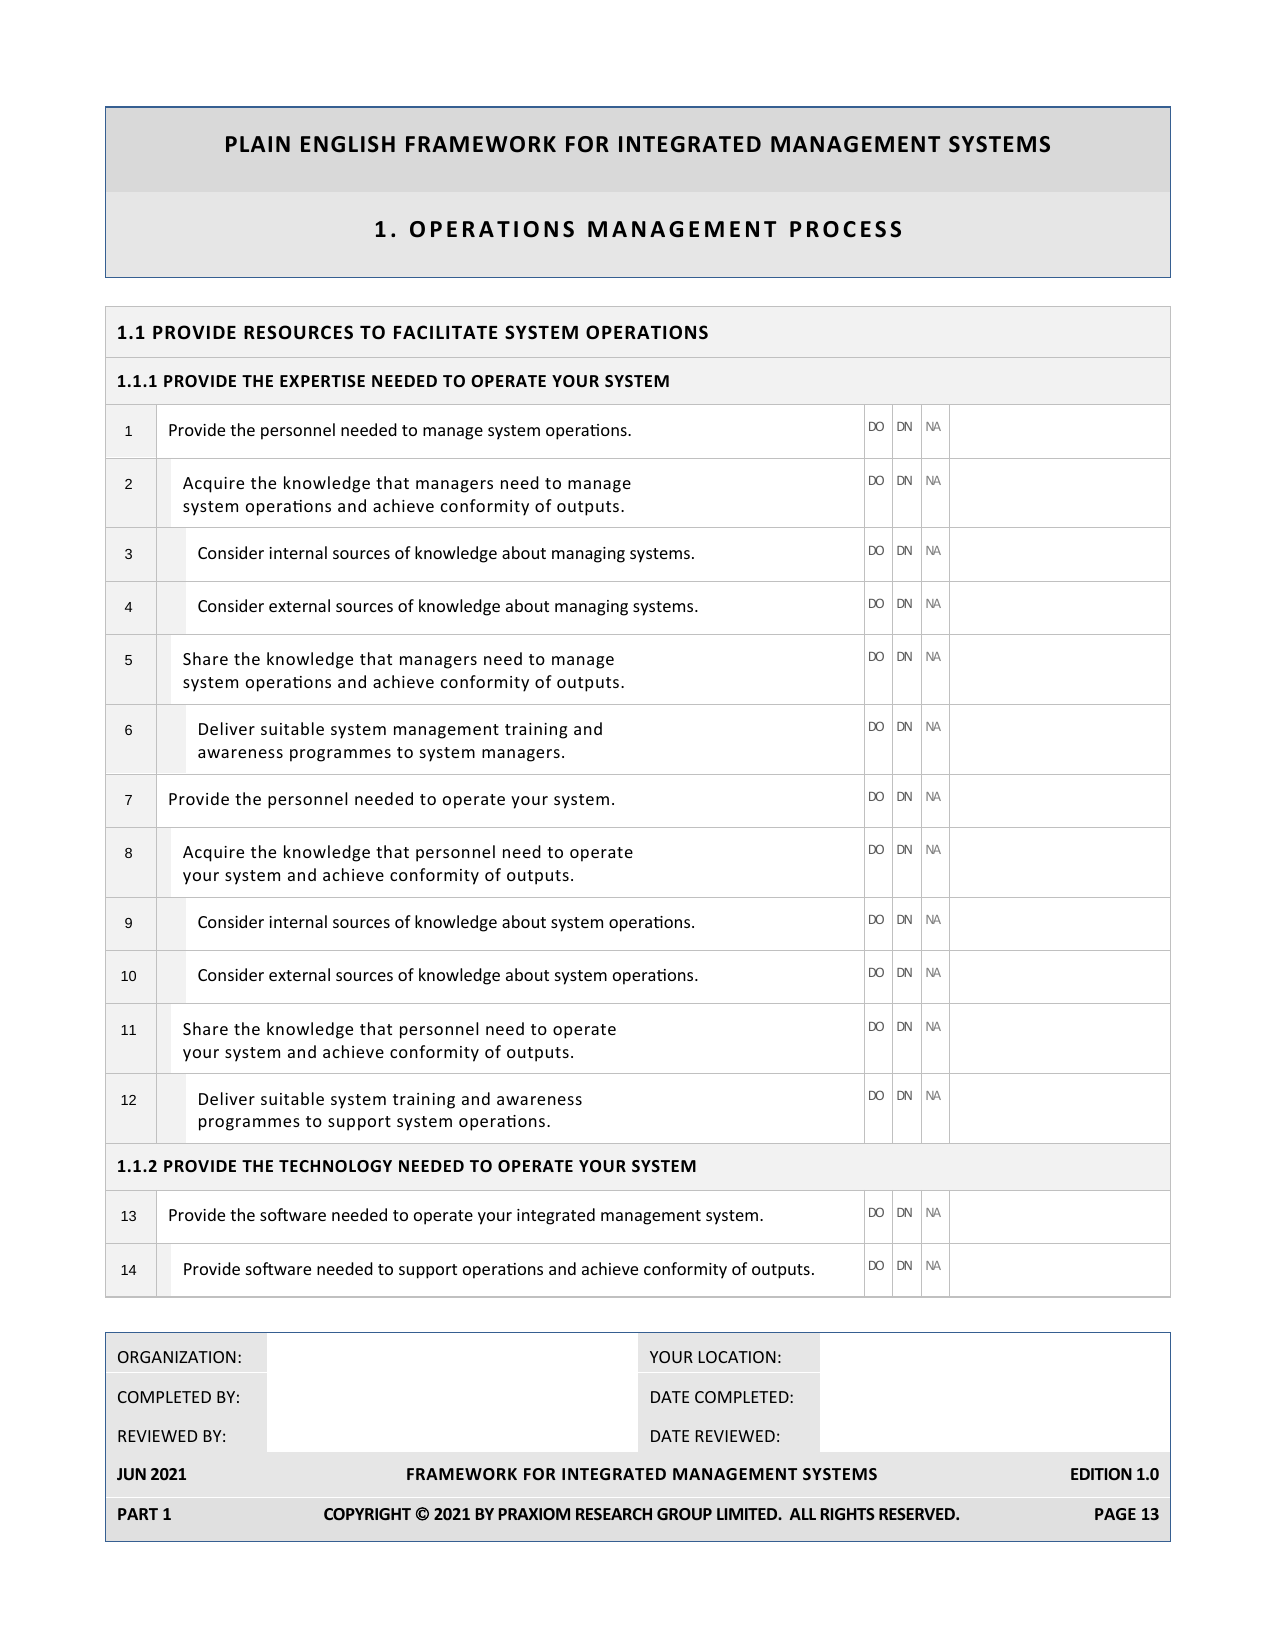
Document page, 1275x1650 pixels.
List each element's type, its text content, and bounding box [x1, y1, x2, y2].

table_cell Deliver suitable system management training and awareness programmes to system managers. [186, 705, 864, 773]
table_cell DN [893, 405, 921, 457]
table_cell DO [865, 951, 892, 1003]
table_cell [157, 1074, 186, 1143]
table_cell [106, 1074, 156, 1143]
table_cell NA [922, 898, 949, 950]
table_cell Deliver suitable system training and awareness programmes to support system operations. [186, 1074, 864, 1143]
table_cell DN [893, 582, 921, 634]
table_cell [106, 405, 156, 457]
table_cell DO [865, 405, 892, 457]
table_cell DO [865, 459, 892, 527]
table_cell DN [893, 459, 921, 527]
table_cell [950, 775, 1170, 827]
table_cell [106, 705, 156, 773]
table_cell [106, 828, 156, 897]
table_cell [106, 1191, 156, 1243]
table_cell Provide the personnel needed to manage system operations. [157, 405, 864, 457]
table_cell DN [893, 1244, 921, 1296]
table_cell Provide software needed to support operations and achieve conformity of outputs. [171, 1244, 864, 1296]
table_cell [157, 582, 186, 634]
table_cell DO [865, 582, 892, 634]
table_cell [950, 1191, 1170, 1243]
table_cell Share the knowledge that personnel need to operate your system and achieve conformity of outputs. [171, 1004, 864, 1073]
table_cell [157, 828, 171, 897]
table_cell Acquire the knowledge that managers need to manage system operations and achieve conformity of outputs. [171, 459, 864, 527]
table_cell [950, 898, 1170, 950]
table_cell [950, 459, 1170, 527]
table_cell NA [922, 459, 949, 527]
table_cell [157, 528, 186, 581]
table_cell Share the knowledge that managers need to manage system operations and achieve conformity of outputs. [171, 635, 864, 704]
table_cell [950, 1004, 1170, 1073]
table_cell Consider internal sources of knowledge about system operations. [186, 898, 864, 950]
table_cell DN [893, 705, 921, 773]
table_cell [157, 1004, 171, 1073]
table_cell NA [922, 528, 949, 581]
table_cell [157, 635, 171, 704]
table_cell [106, 459, 156, 527]
table_cell DN [893, 775, 921, 827]
table_header 1.1 PROVIDE RESOURCES TO FACILITATE SYSTEM OPERATIONS [106, 307, 1170, 357]
table_cell NA [922, 635, 949, 704]
table_cell Consider internal sources of knowledge about managing systems. [186, 528, 864, 581]
table_cell [106, 1004, 156, 1073]
table_cell [950, 951, 1170, 1003]
table_cell [950, 582, 1170, 634]
table_cell DO [865, 705, 892, 773]
table_cell NA [922, 405, 949, 457]
table_cell NA [922, 582, 949, 634]
table_cell [950, 705, 1170, 773]
table_cell DO [865, 1244, 892, 1296]
table_cell DN [893, 528, 921, 581]
table_cell NA [922, 1074, 949, 1143]
table_cell DN [893, 828, 921, 897]
table_cell [157, 705, 186, 773]
table_cell [157, 951, 186, 1003]
table_cell DO [865, 1191, 892, 1243]
table_cell DN [893, 635, 921, 704]
table_cell DO [865, 898, 892, 950]
table_cell [106, 951, 156, 1003]
table_cell [106, 775, 156, 827]
table_cell DN [893, 898, 921, 950]
table_cell NA [922, 1004, 949, 1073]
table_cell [157, 898, 186, 950]
table_cell [950, 528, 1170, 581]
table_cell Acquire the knowledge that personnel need to operate your system and achieve conformity of outputs. [171, 828, 864, 897]
table_cell DO [865, 775, 892, 827]
table_cell NA [922, 828, 949, 897]
table_cell Consider external sources of knowledge about system operations. [186, 951, 864, 1003]
table_cell [950, 828, 1170, 897]
table_cell [950, 635, 1170, 704]
table_cell DN [893, 1004, 921, 1073]
table_cell NA [922, 951, 949, 1003]
table_cell [157, 1244, 171, 1296]
table_cell DN [893, 951, 921, 1003]
table_cell NA [922, 775, 949, 827]
table_cell Consider external sources of knowledge about managing systems. [186, 582, 864, 634]
table_cell DN [893, 1074, 921, 1143]
table_cell NA [922, 705, 949, 773]
table_cell [106, 582, 156, 634]
table_cell [950, 405, 1170, 457]
table_cell DN [893, 1191, 921, 1243]
table_cell 1.1.1 Provide the expertise needed to operate your system [106, 358, 1170, 404]
table_cell [106, 1244, 156, 1296]
table_cell [106, 898, 156, 950]
table_cell [106, 528, 156, 581]
table_cell [950, 1074, 1170, 1143]
table_cell [157, 459, 171, 527]
table_cell NA [922, 1244, 949, 1296]
table_cell NA [922, 1191, 949, 1243]
table_cell DO [865, 635, 892, 704]
table_cell DO [865, 1074, 892, 1143]
table_cell [950, 1244, 1170, 1296]
table_cell DO [865, 1004, 892, 1073]
table_cell Provide the personnel needed to operate your system. [157, 775, 864, 827]
table_cell 1.1.2 Provide the technology needed to operate your system [106, 1144, 1170, 1190]
table_cell DO [865, 828, 892, 897]
table_cell Provide the software needed to operate your integrated management system. [157, 1191, 864, 1243]
table_cell DO [865, 528, 892, 581]
table_cell [106, 635, 156, 704]
